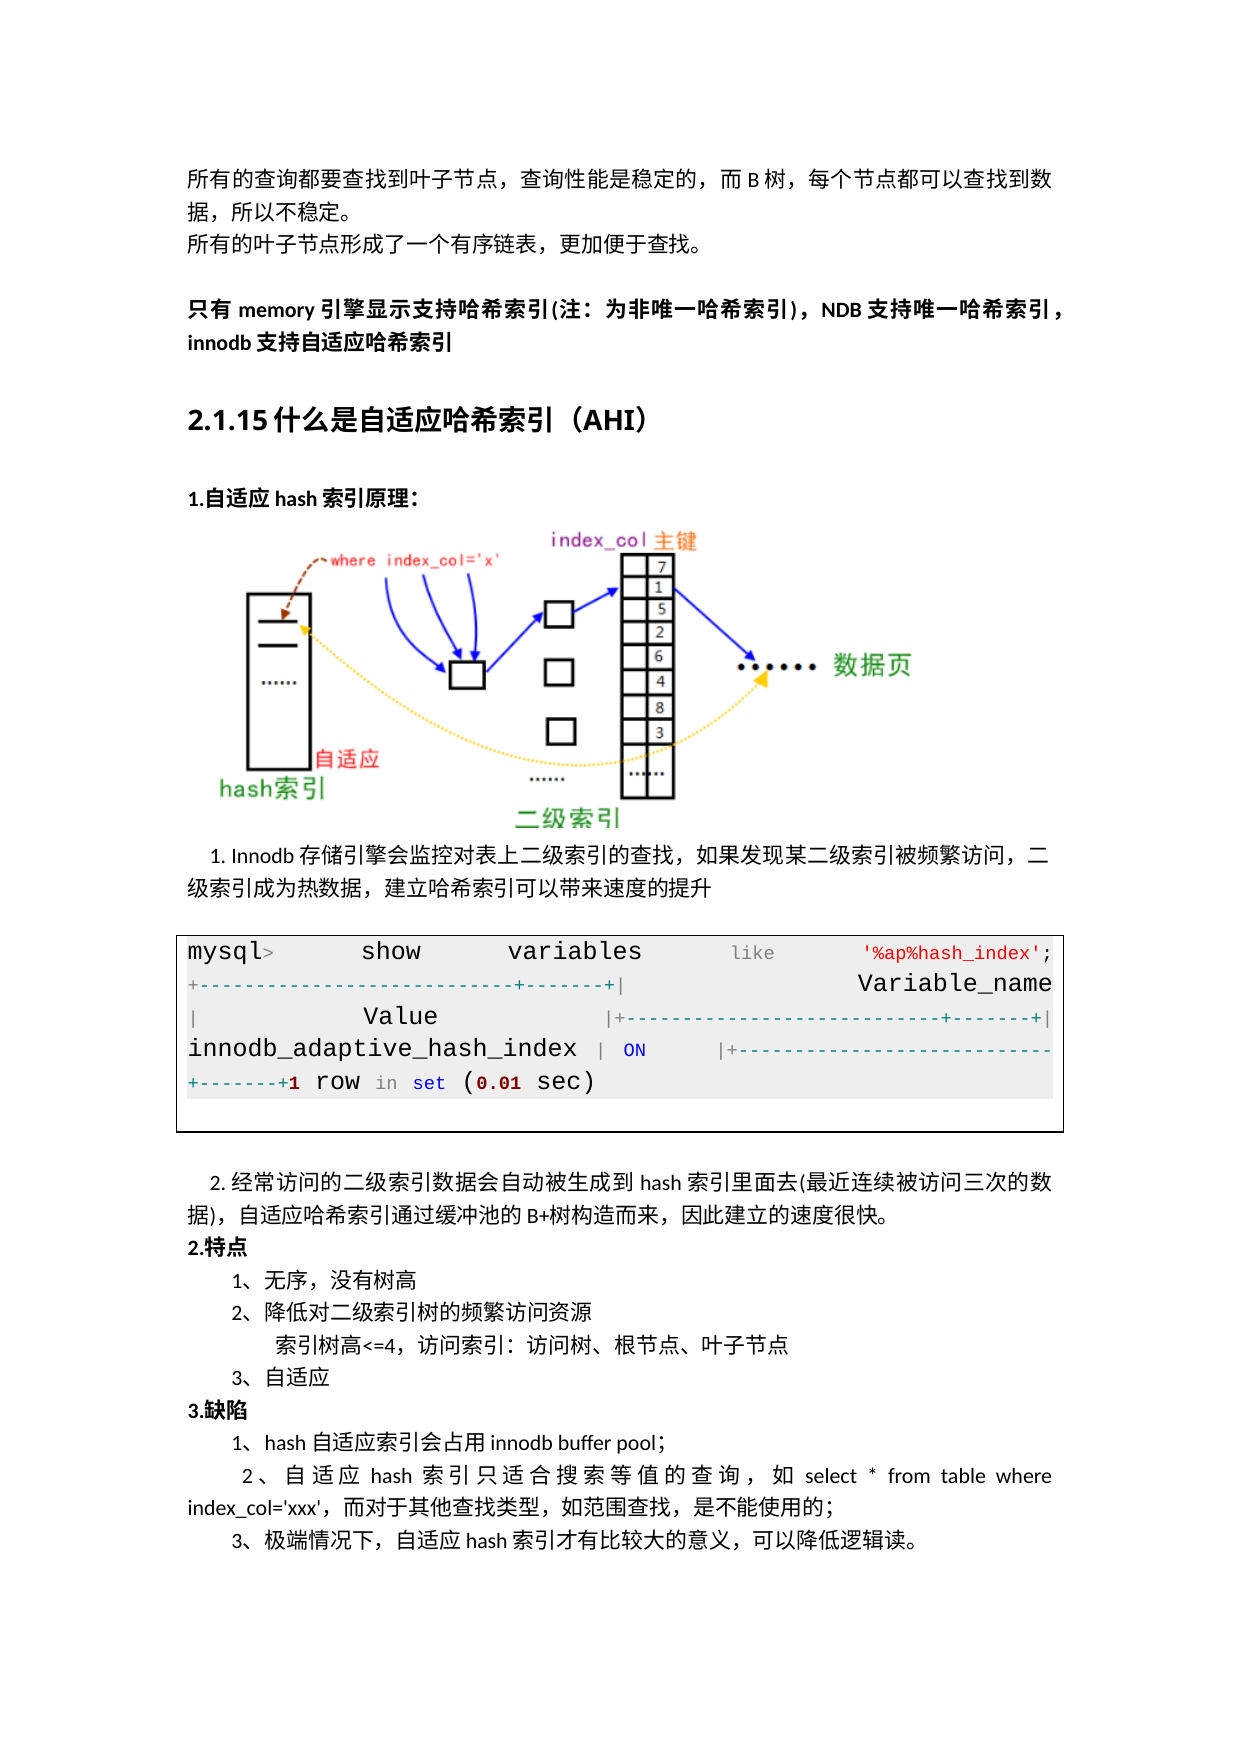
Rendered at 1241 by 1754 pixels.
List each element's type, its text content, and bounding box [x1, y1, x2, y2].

picture [187, 512, 1053, 828]
text 所有的叶子节点形成了一个有序链表，更加便于查找。 [187, 227, 1053, 259]
list 3、极端情况下，自适应hash索引才有比较大的意义，可以降低逻辑读。 [187, 1522, 1053, 1555]
list 2.特点 [187, 1230, 1053, 1262]
text 只有memory引擎显示支持哈希索引(注：为非唯一哈希索引)，NDB支持唯一哈希索引，innodb支持自适应哈希索引 [187, 292, 1053, 357]
list 1、hash自适应索引会占用innodb buffer pool； [187, 1425, 1053, 1457]
list Innodb存储引擎会监控对表上二级索引的查找，如果发现某二级索引被频繁访问，二级索引成为热数据，建立哈希索引可以带来速度的提升 [187, 838, 1053, 903]
text 所有的查询都要查找到叶子节点，查询性能是稳定的，而B树，每个节点都可以查找到数据，所以不稳定。 [187, 162, 1053, 227]
list 1、无序，没有树高 [187, 1262, 1053, 1295]
list 2、自适应hash索引只适合搜索等值的查询，如select * from table where index_col='xxx'，而对于其他查找类型，如范围查找，是不能使用的； [187, 1457, 1053, 1522]
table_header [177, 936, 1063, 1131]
list 2、降低对二级索引树的频繁访问资源 [187, 1295, 1053, 1327]
list 3、自适应 [187, 1360, 1053, 1392]
list 3.缺陷 [187, 1392, 1053, 1425]
list 索引树高<=4，访问索引：访问树、根节点、叶子节点 [187, 1327, 1053, 1360]
subtitle 2.1.15什么是自适应哈希索引（AHI） [187, 386, 1053, 451]
list 经常访问的二级索引数据会自动被生成到hash索引里面去(最近连续被访问三次的数据)，自适应哈希索引通过缓冲池的B+树构造而来，因此建立的速度很快。 [187, 1165, 1053, 1230]
text 1.自适应hash索引原理： [187, 480, 1053, 512]
